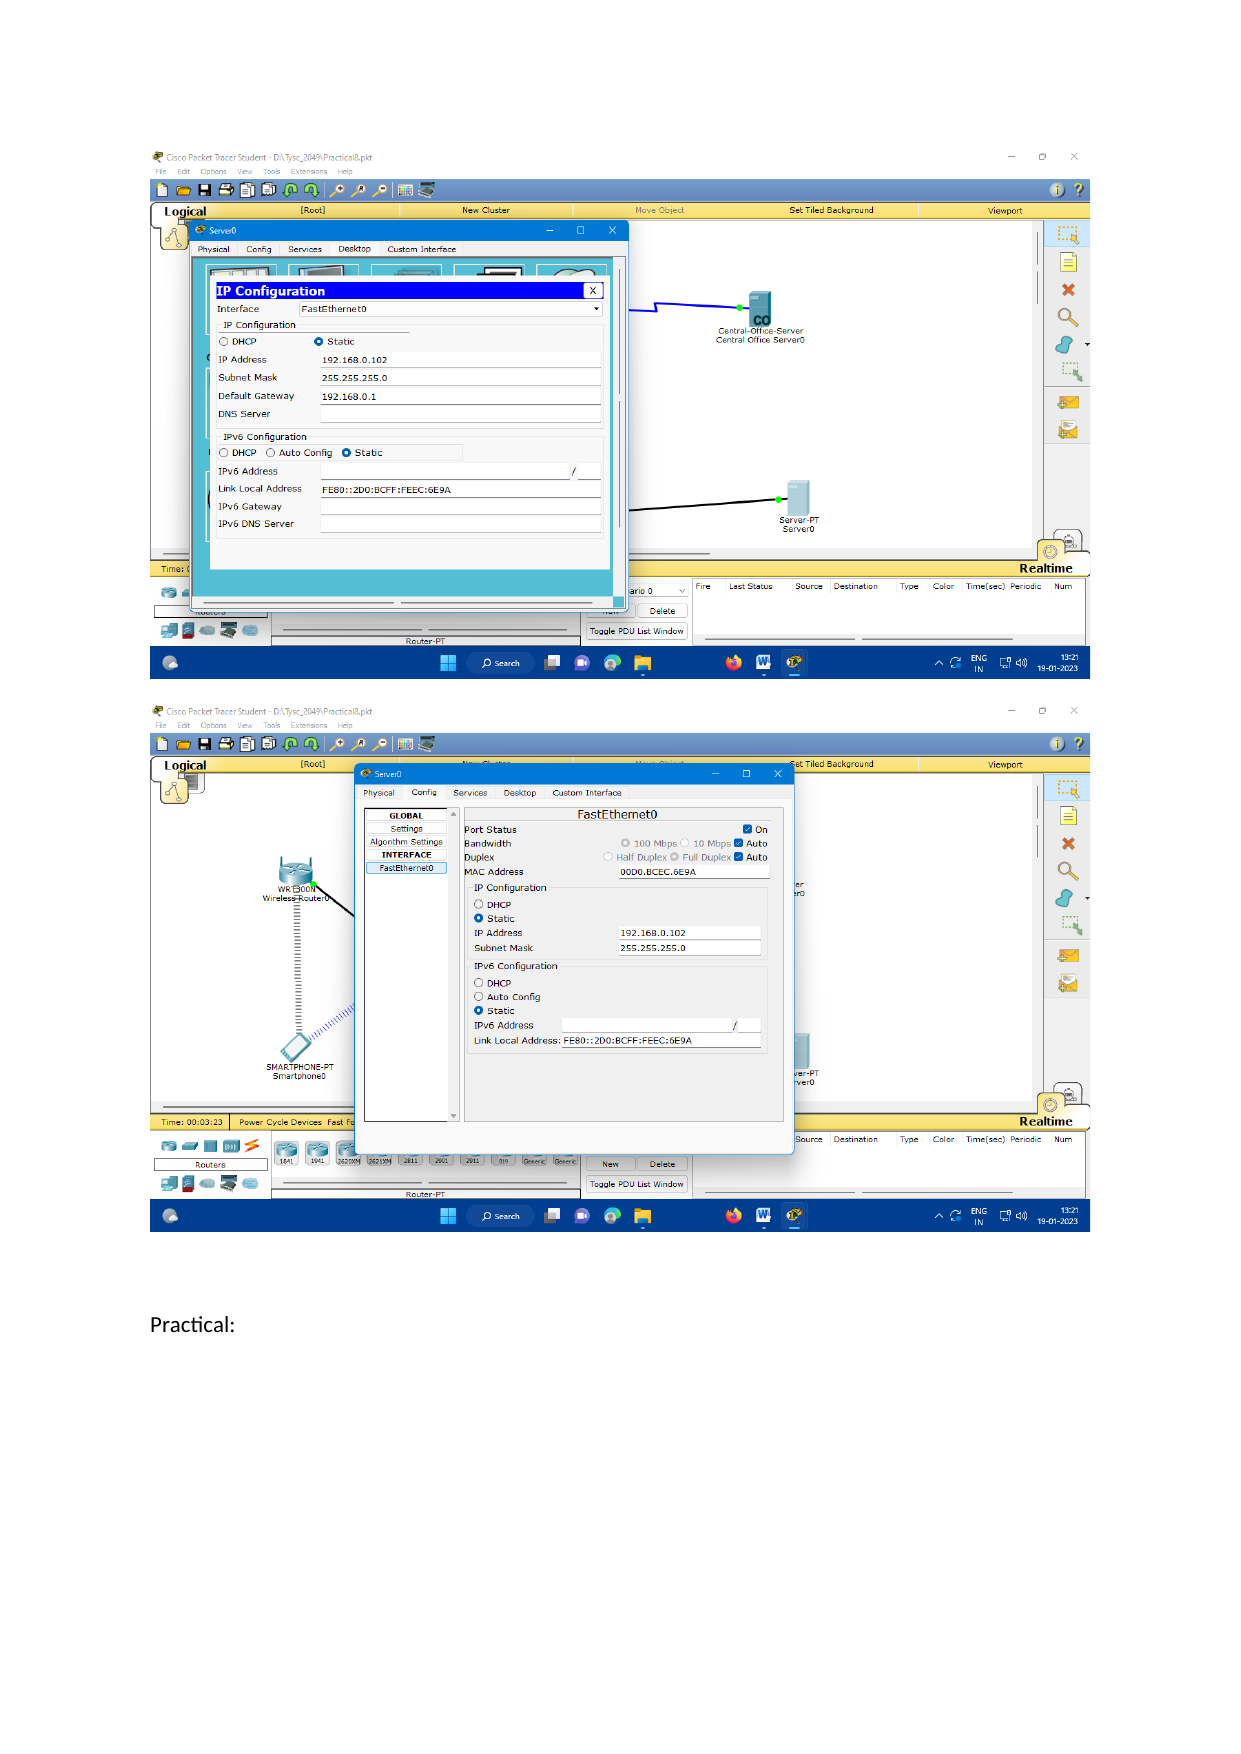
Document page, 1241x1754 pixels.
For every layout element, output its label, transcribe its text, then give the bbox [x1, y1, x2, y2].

picture [150, 703, 1091, 1232]
text Practical: [150, 1310, 1090, 1338]
picture [150, 150, 1091, 679]
